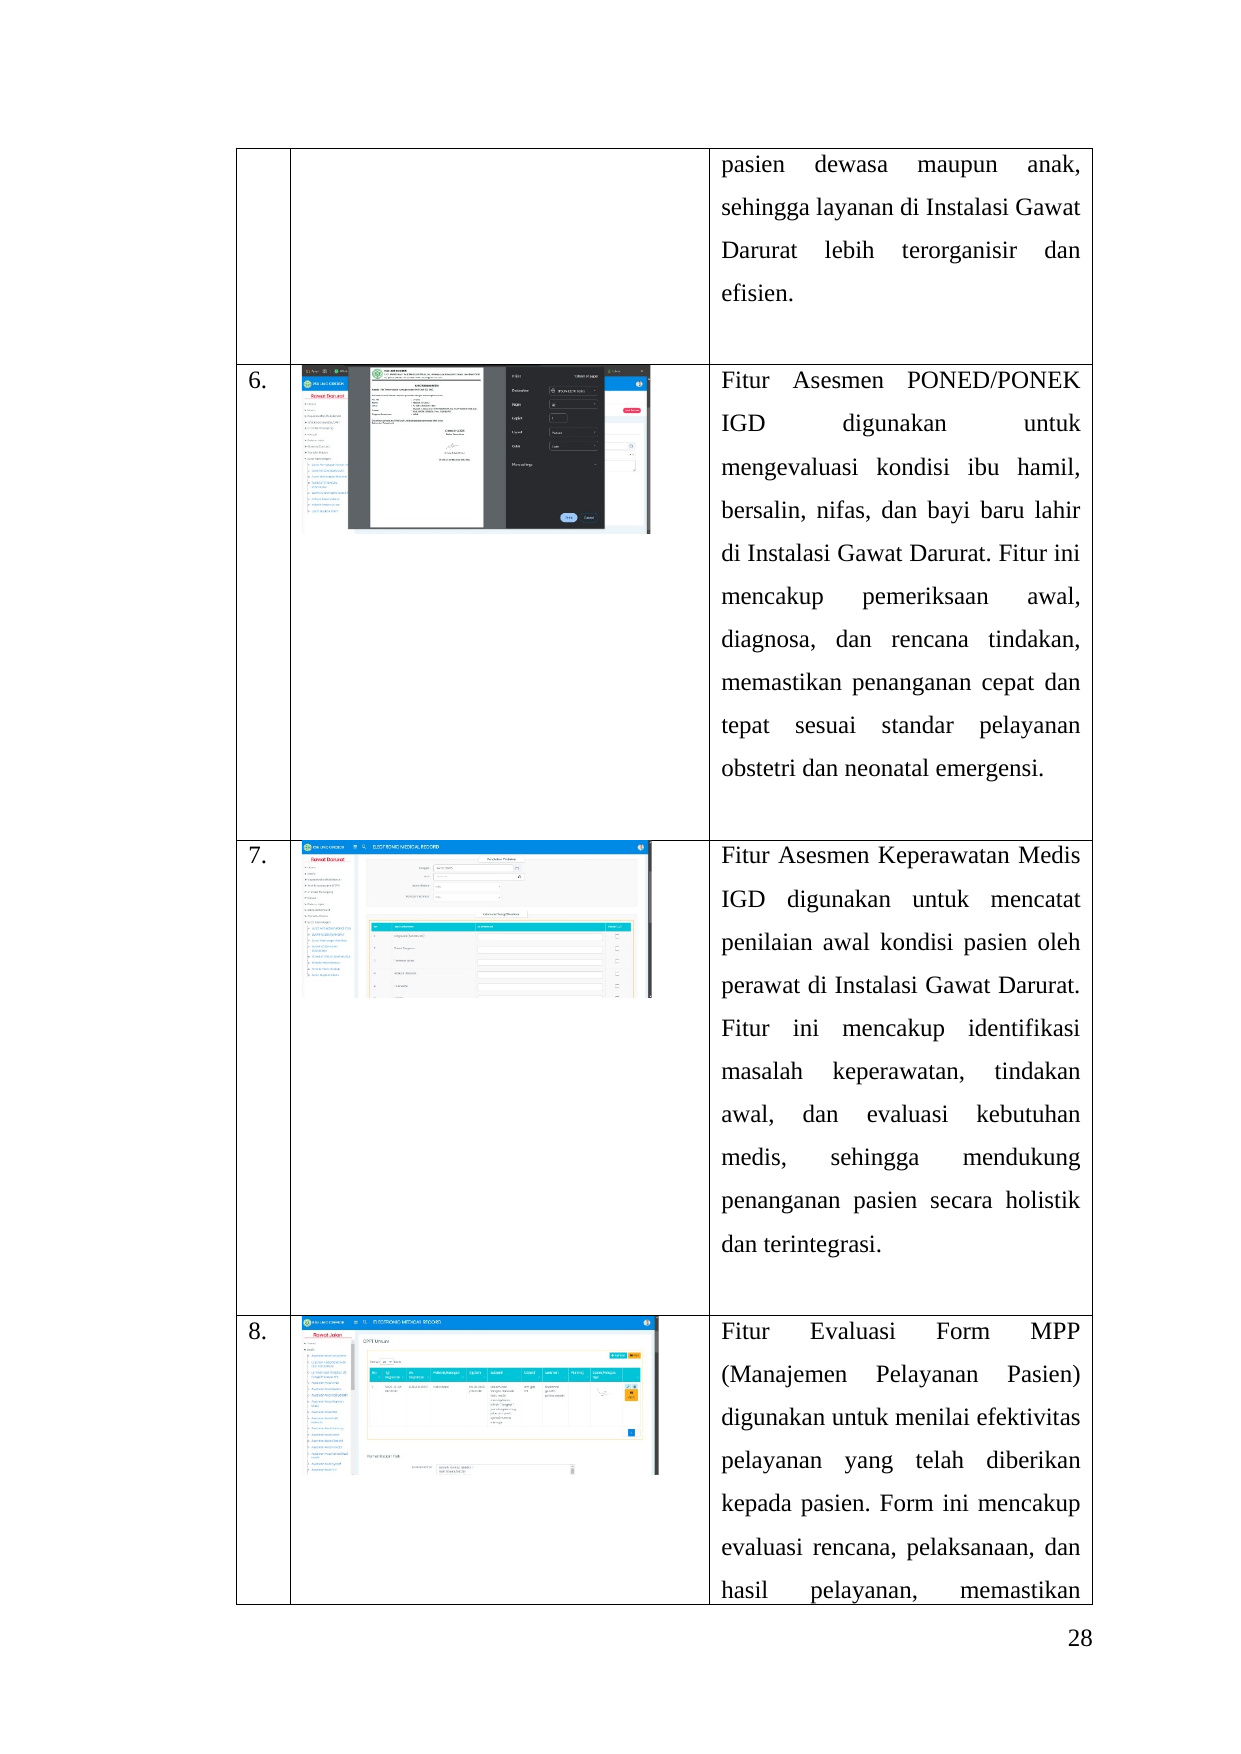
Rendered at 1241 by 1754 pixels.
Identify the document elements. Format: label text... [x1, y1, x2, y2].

picture [301, 840, 652, 998]
table_cell [291, 365, 709, 839]
table_cell 7. [237, 841, 290, 1315]
picture [301, 1316, 659, 1475]
table_cell 8. [237, 1316, 290, 1603]
table_cell [291, 841, 709, 1315]
picture [301, 365, 651, 534]
table_cell 6. [237, 365, 290, 839]
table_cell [710, 149, 1092, 364]
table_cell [710, 1316, 1092, 1603]
table_cell [291, 1316, 709, 1603]
table_cell Fitur Asesmen PONED/PONEK IGD digunakan untuk mengevaluasi kondisi ibu hamil, bersalin, nifas, dan bayi baru lahir di Instalasi Gawat Darurat. Fitur ini mencakup pemeriksaan awal, diagnosa, dan rencana tindakan, memastikan penanganan cepat dan tepat sesuai standar pelayanan obstetri dan neonatal emergensi. [710, 365, 1092, 839]
table_cell 5. [237, 149, 290, 364]
table_cell [291, 149, 709, 364]
table_cell Fitur Asesmen Keperawatan Medis IGD digunakan untuk mencatat penilaian awal kondisi pasien oleh perawat di Instalasi Gawat Darurat. Fitur ini mencakup identifikasi masalah keperawatan, tindakan awal, dan evaluasi kebutuhan medis, sehingga mendukung penanganan pasien secara holistik dan terintegrasi. [710, 841, 1092, 1315]
